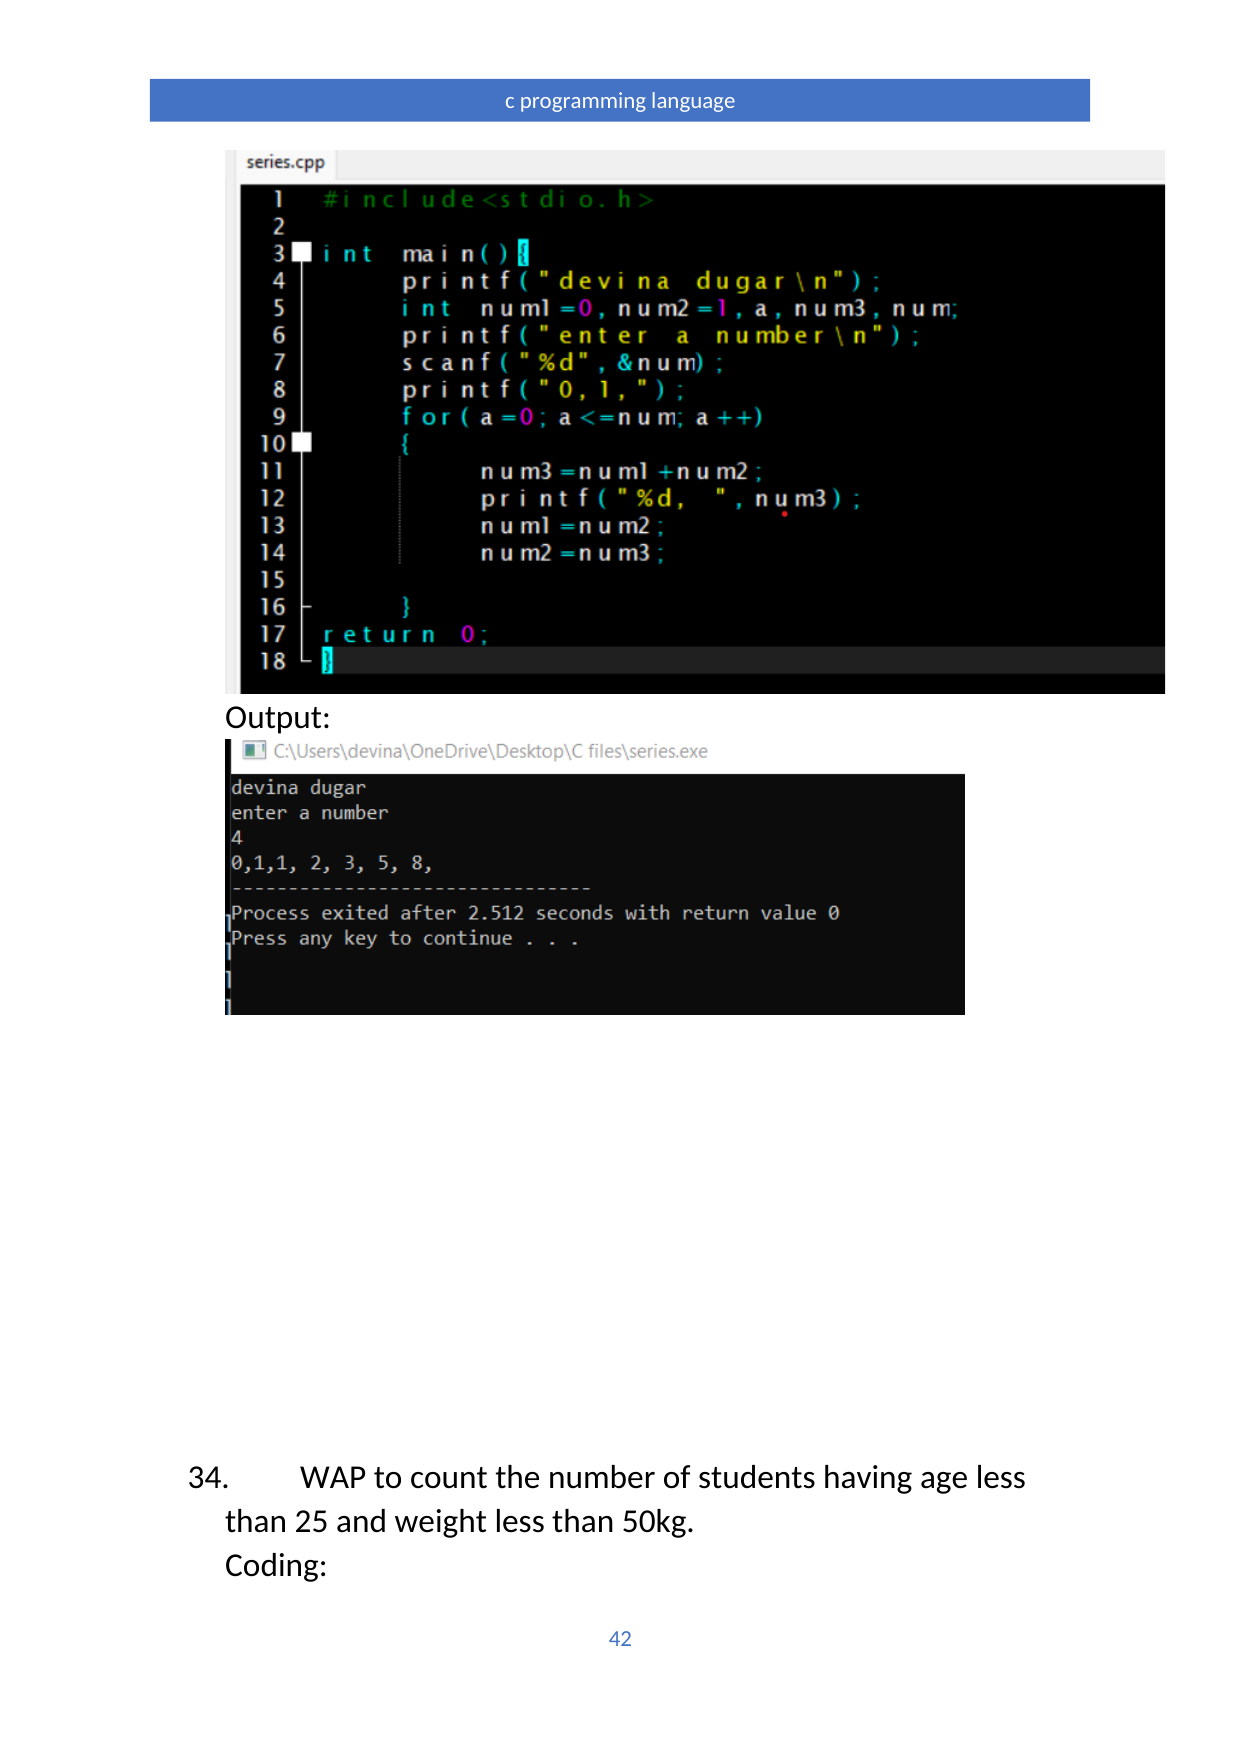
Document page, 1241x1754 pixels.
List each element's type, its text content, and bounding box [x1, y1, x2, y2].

picture [225, 739, 965, 1015]
list Output: [225, 696, 1090, 737]
picture [225, 150, 1166, 694]
list Coding: [225, 1544, 1090, 1585]
list WAP to count the number of students having age less than 25 and weight less than 50kg. [187, 1457, 1090, 1541]
